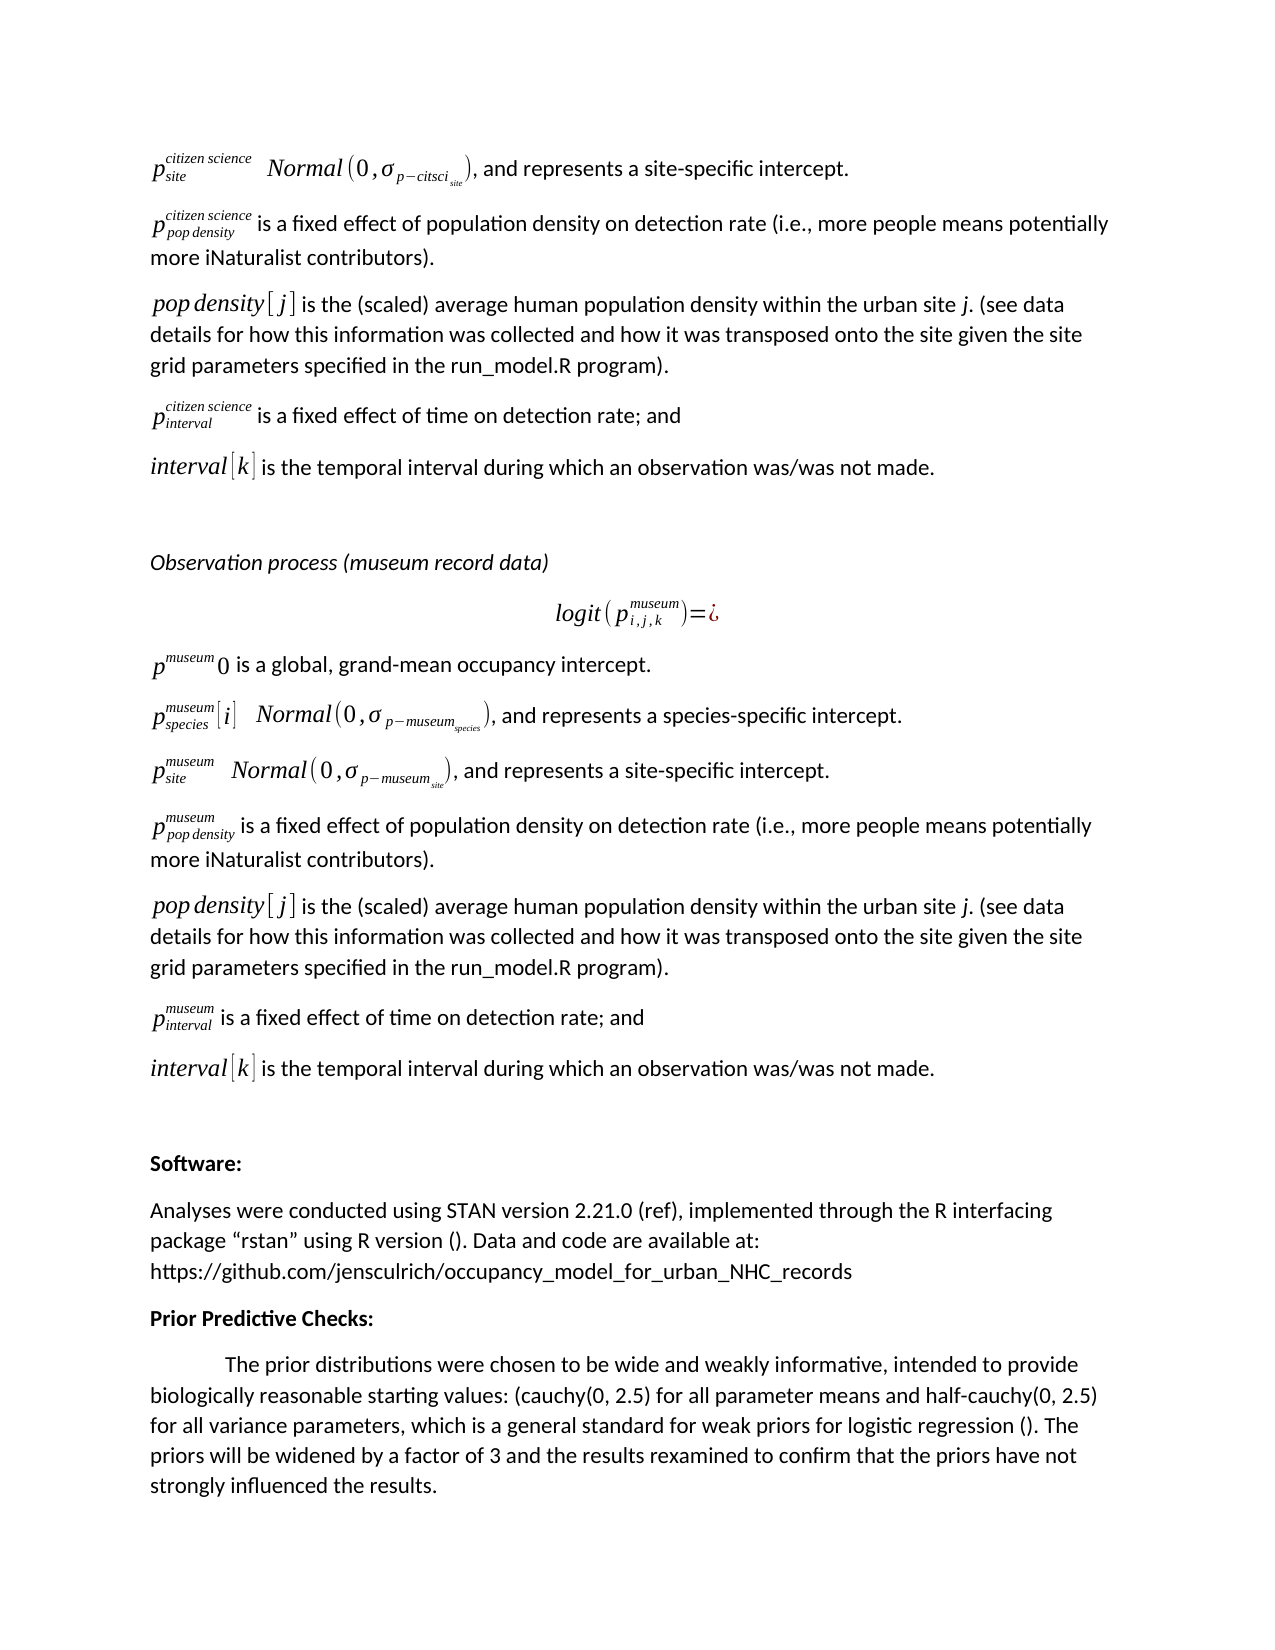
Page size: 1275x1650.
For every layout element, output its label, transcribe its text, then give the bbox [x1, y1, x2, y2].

text Observation process (museum record data) [150, 548, 1125, 576]
text is the temporal interval during which an observation was/was not made. [150, 451, 1125, 482]
text , and represents a species-specific intercept. [150, 698, 1125, 733]
text Software: [150, 1149, 1125, 1178]
text is the (scaled) average human population density within the urban site j. (see data details for how this information was collected and how it was transposed onto the site given the site grid parameters specified in the run_model.R program). [150, 892, 1125, 981]
text Prior Predictive Checks: [150, 1304, 1125, 1332]
text is a fixed effect of time on detection rate; and [150, 999, 1125, 1034]
text , and represents a site-specific intercept. [150, 752, 1125, 789]
text The prior distributions were chosen to be wide and weakly informative, intended to provide biologically reasonable starting values: (cauchy(0, 2.5) for all parameter means and half-cauchy(0, 2.5) for all variance parameters, which is a general standard for weak priors for logistic regression (). The priors will be widened by a factor of 3 and the results rexamined to confirm that the priors have not strongly influenced the results. [150, 1351, 1125, 1499]
text is the temporal interval during which an observation was/was not made. [150, 1053, 1125, 1084]
text is a fixed effect of population density on detection rate (i.e., more people means potentially more iNaturalist contributors). [150, 808, 1125, 873]
text Analyses were conducted using STAN version 2.21.0 (ref), implemented through the R interfacing package “rstan” using R version (). Data and code are available at: https://github.com/jensculrich/occupancy_model_for_urban_NHC_records [150, 1196, 1125, 1285]
text is a fixed effect of population density on detection rate (i.e., more people means potentially more iNaturalist contributors). [150, 206, 1125, 271]
text is the (scaled) average human population density within the urban site j. (see data details for how this information was collected and how it was transposed onto the site given the site grid parameters specified in the run_model.R program). [150, 290, 1125, 379]
text is a fixed effect of time on detection rate; and [150, 398, 1125, 432]
text , and represents a site-specific intercept. [150, 150, 1125, 187]
text is a global, grand-mean occupancy intercept. [150, 648, 1125, 679]
